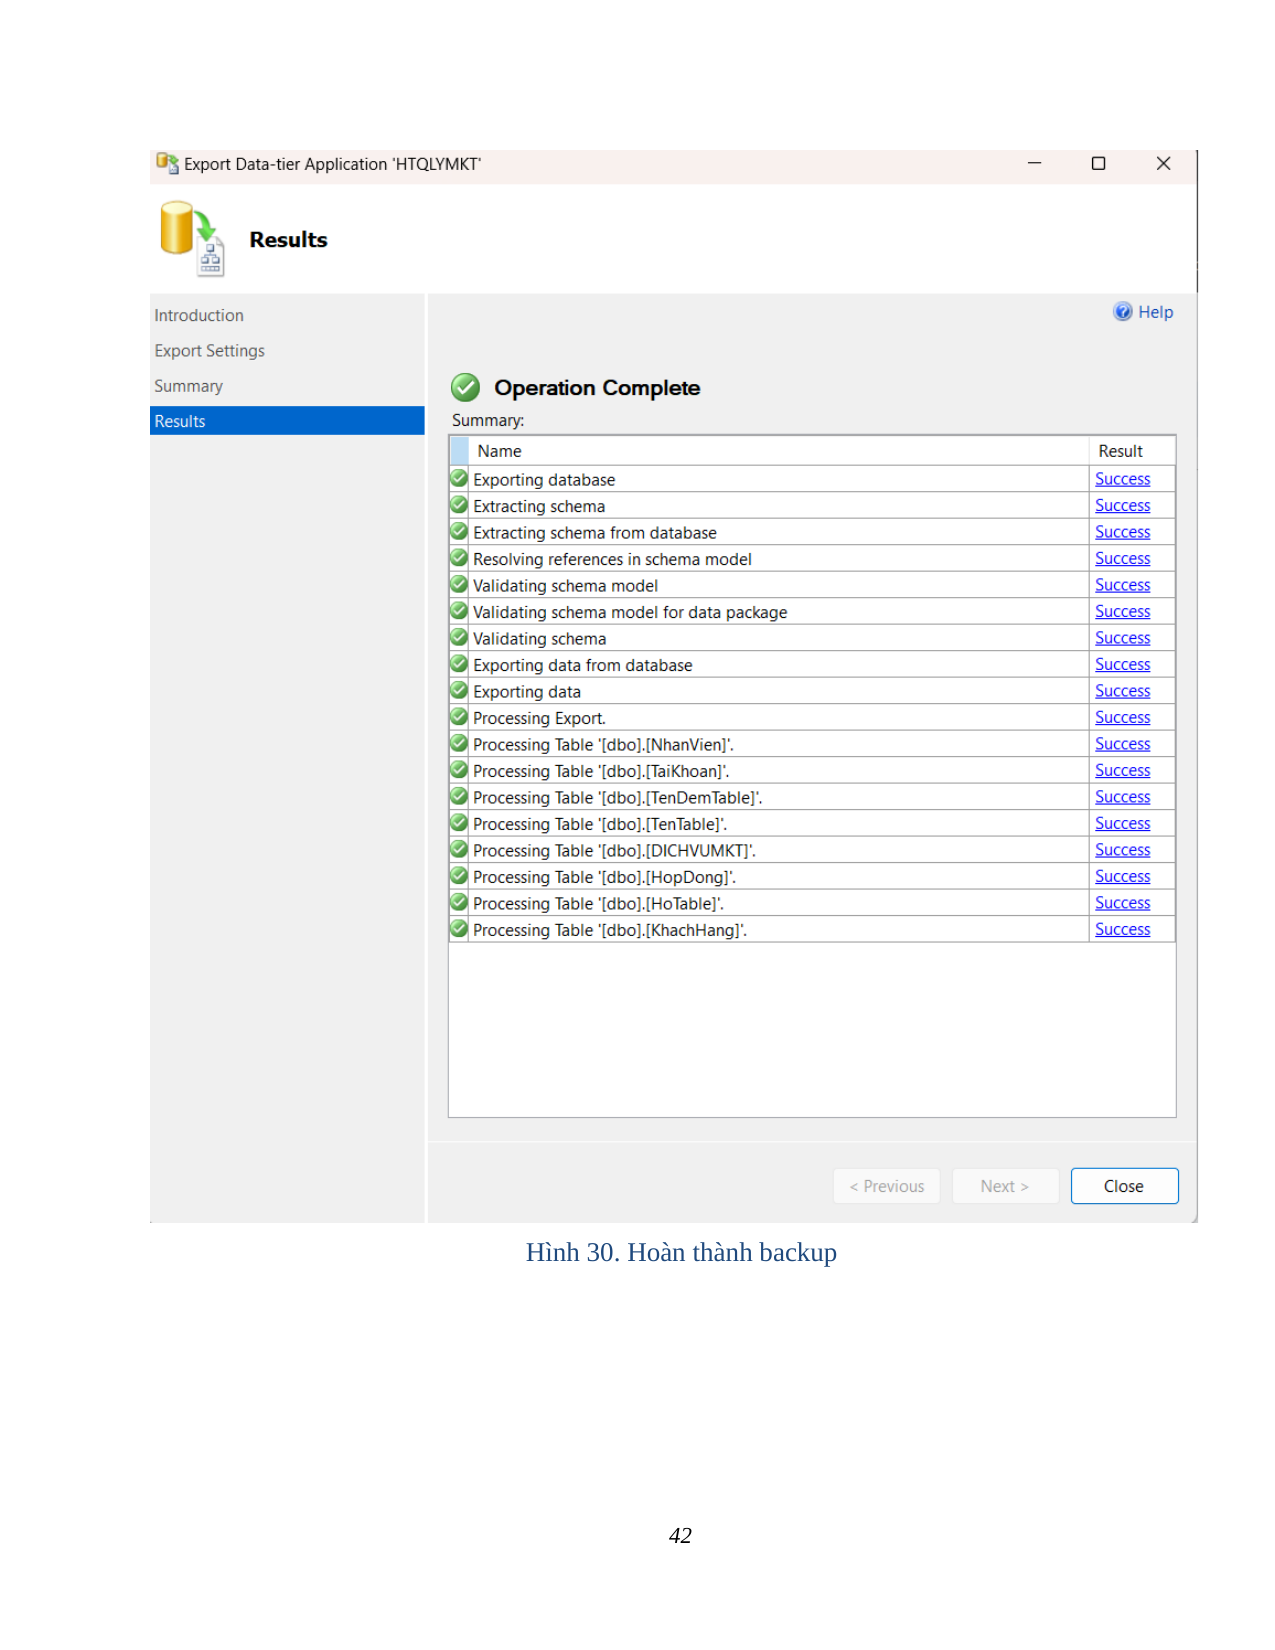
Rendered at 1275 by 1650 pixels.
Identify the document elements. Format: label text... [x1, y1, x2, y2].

picture [150, 150, 1199, 1223]
text Hình 30. Hoàn thành backup [165, 1236, 1198, 1267]
